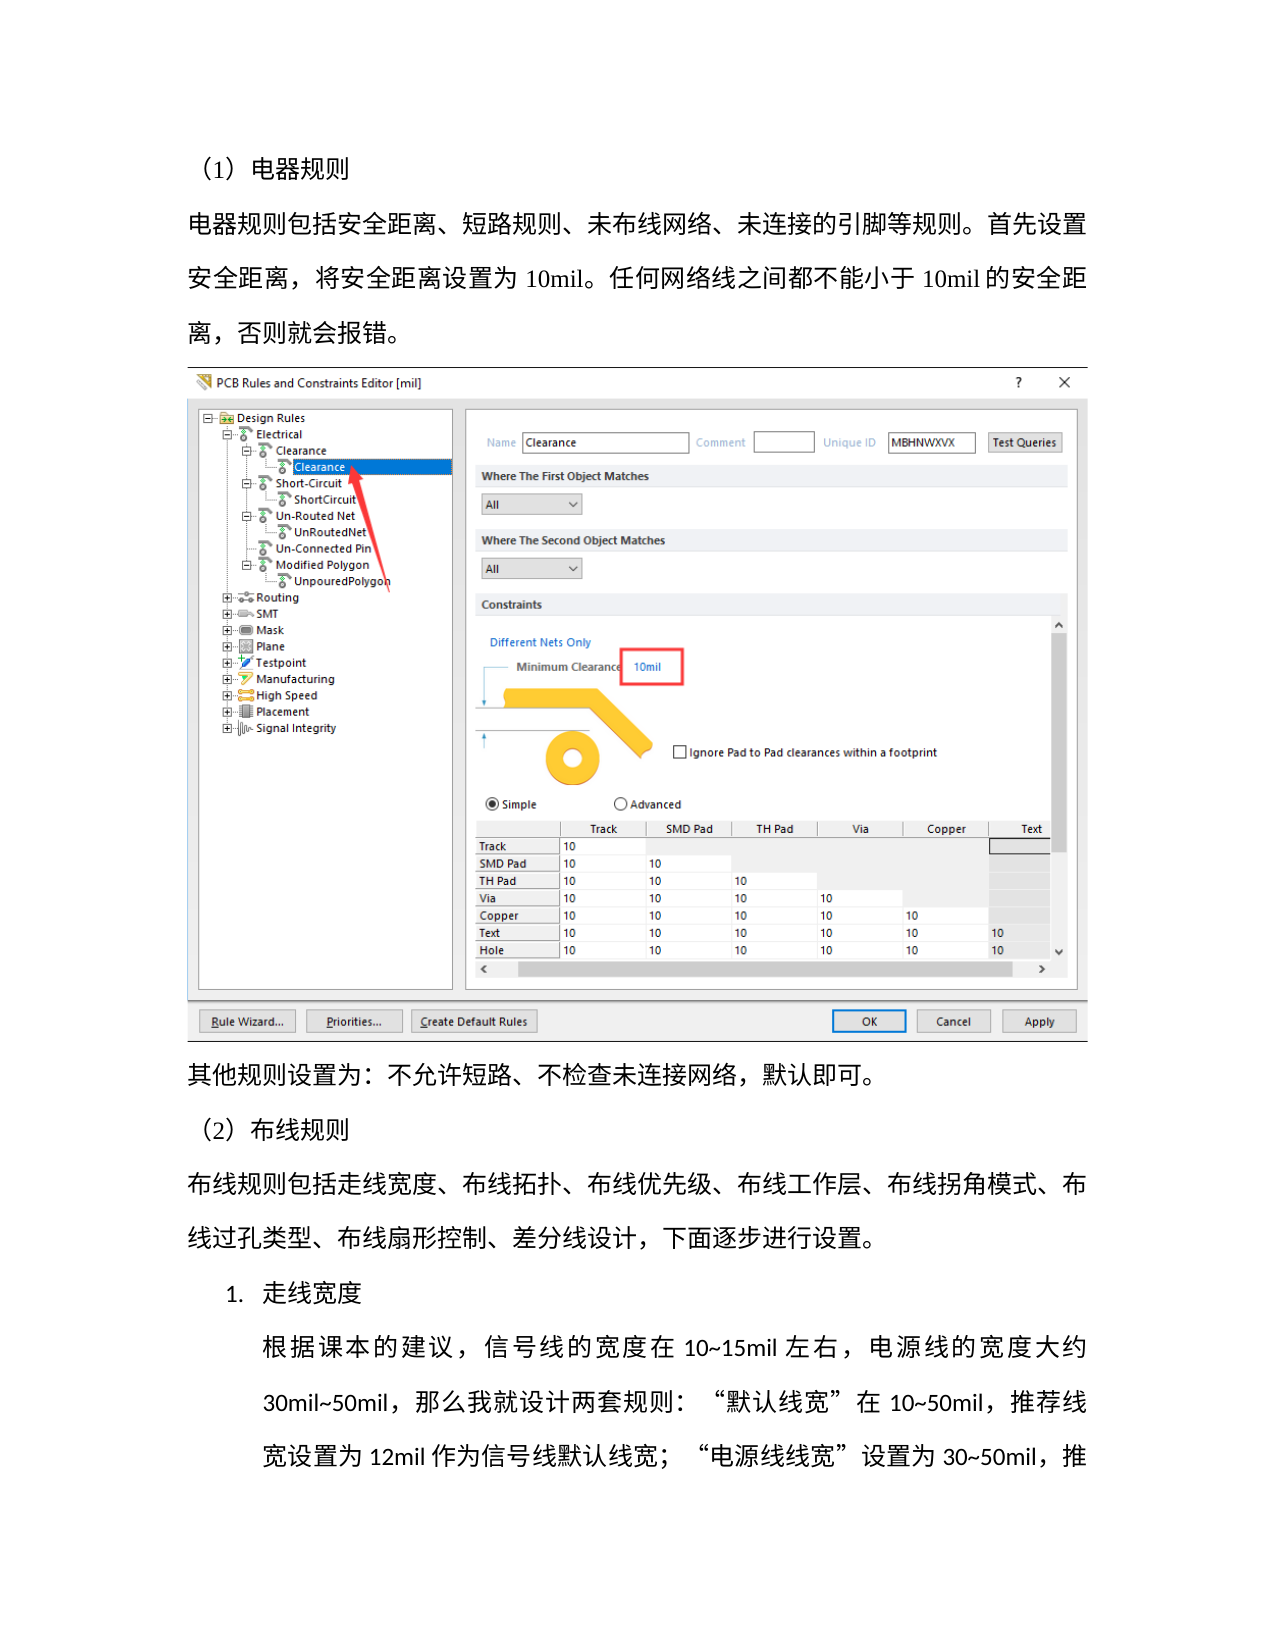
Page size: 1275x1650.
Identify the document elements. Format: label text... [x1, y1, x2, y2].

text 布线规则包括走线宽度、布线拓扑、布线优先级、布线工作层、布线拐角模式、布线过孔类型、布线扇形控制、差分线设计，下面逐步进行设置。 [187, 1164, 1087, 1255]
text （2）布线规则 [187, 1110, 1087, 1146]
text 电器规则包括安全距离、短路规则、未布线网络、未连接的引脚等规则。首先设置安全距离，将安全距离设置为10mil。任何网络线之间都不能小于10mil的安全距离，否则就会报错。 [187, 204, 1087, 349]
picture [187, 367, 1088, 1042]
list 走线宽度 [225, 1273, 1087, 1309]
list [262, 1328, 1087, 1473]
text 其他规则设置为：不允许短路、不检查未连接网络，默认即可。 [187, 1056, 1087, 1092]
text （1）电器规则 [187, 150, 1087, 186]
